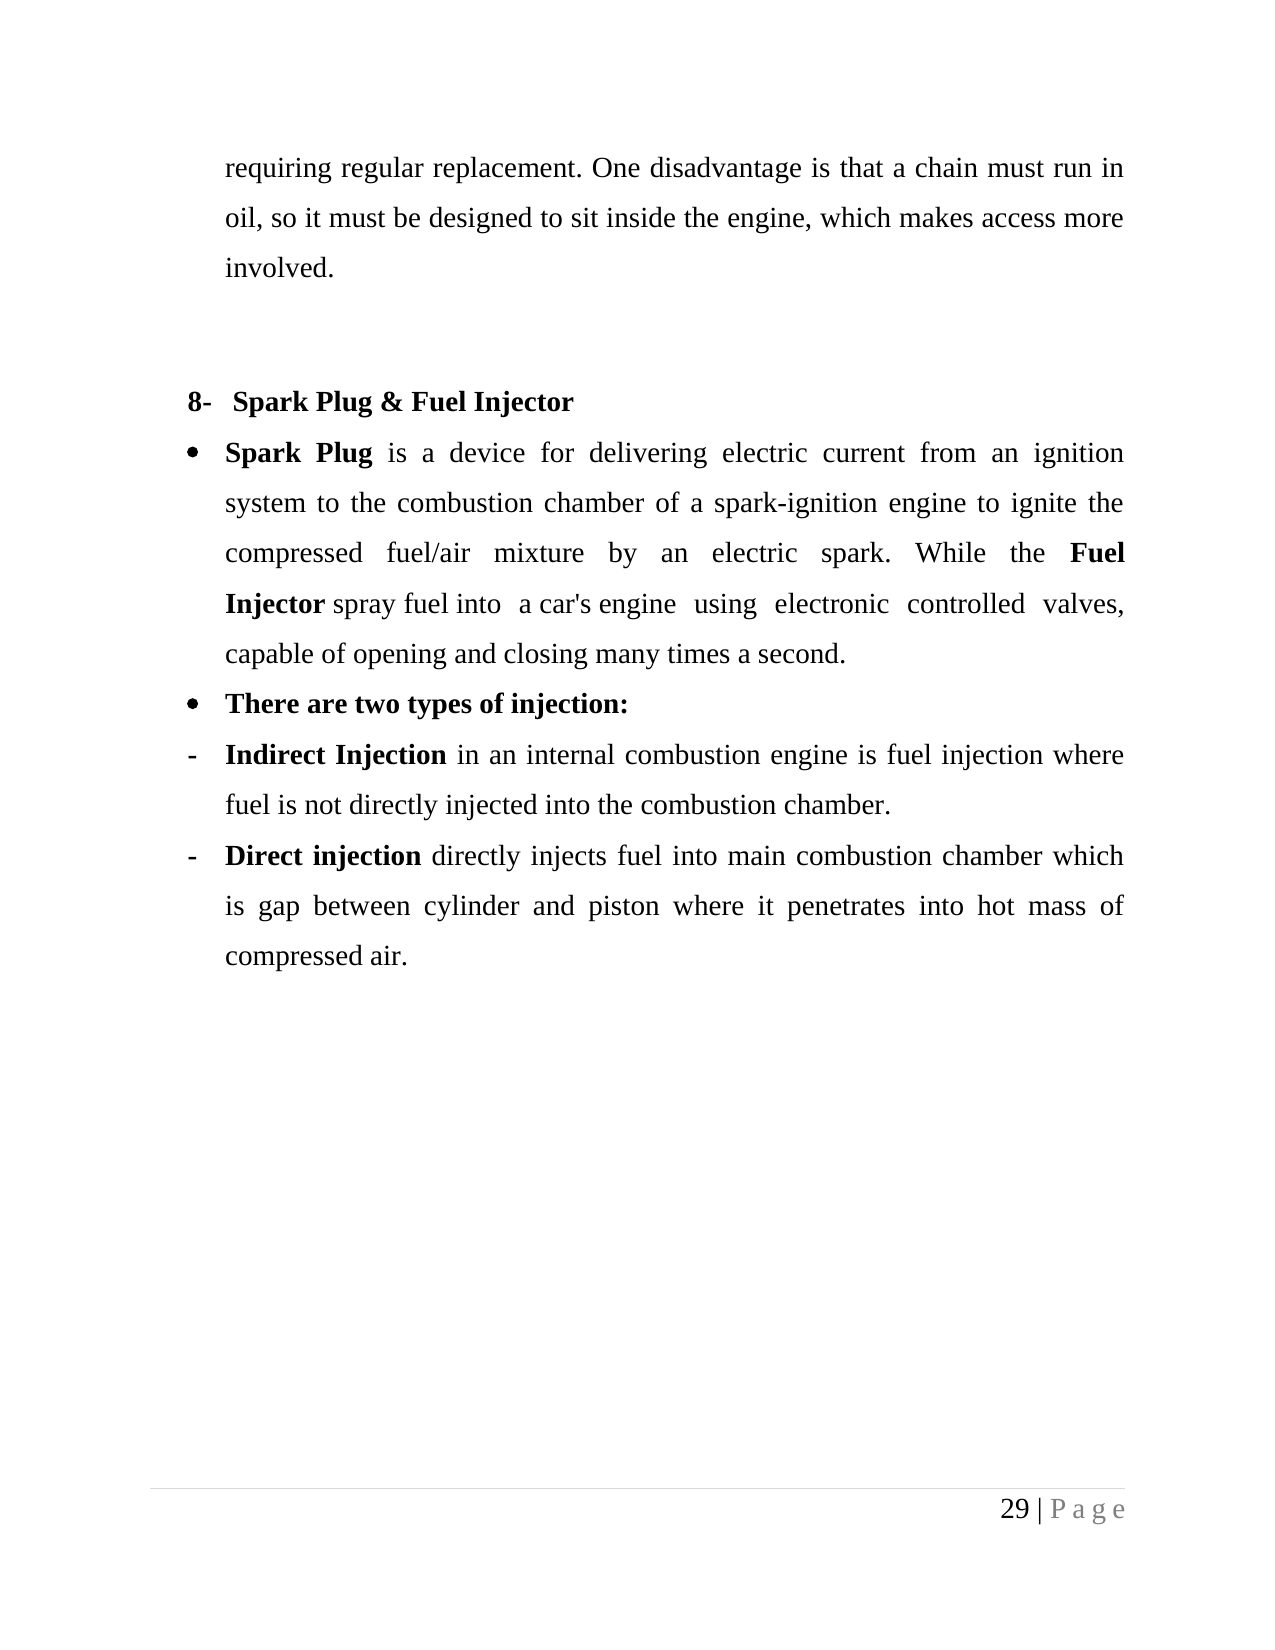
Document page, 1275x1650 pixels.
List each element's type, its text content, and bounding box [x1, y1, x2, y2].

list Spark Plug & Fuel Injector [187, 384, 1125, 418]
list There are two types of injection: [187, 687, 1125, 720]
list Spark Plug is a device for delivering electric current from an ignition system to the combustion chamber of a spark-ignition engine to ignite the compressed fuel/air mixture by an electric spark. While the Fuel Injector spray fuel into a car's engine using electronic controlled valves, capable of opening and closing many times a second. [187, 435, 1125, 670]
list Indirect Injection in an internal combustion engine is fuel injection where fuel is not directly injected into the combustion chamber. [187, 737, 1125, 821]
list Direct injection directly injects fuel into main combustion chamber which is gap between cylinder and piston where it penetrates into hot mass of compressed air. [187, 838, 1125, 972]
